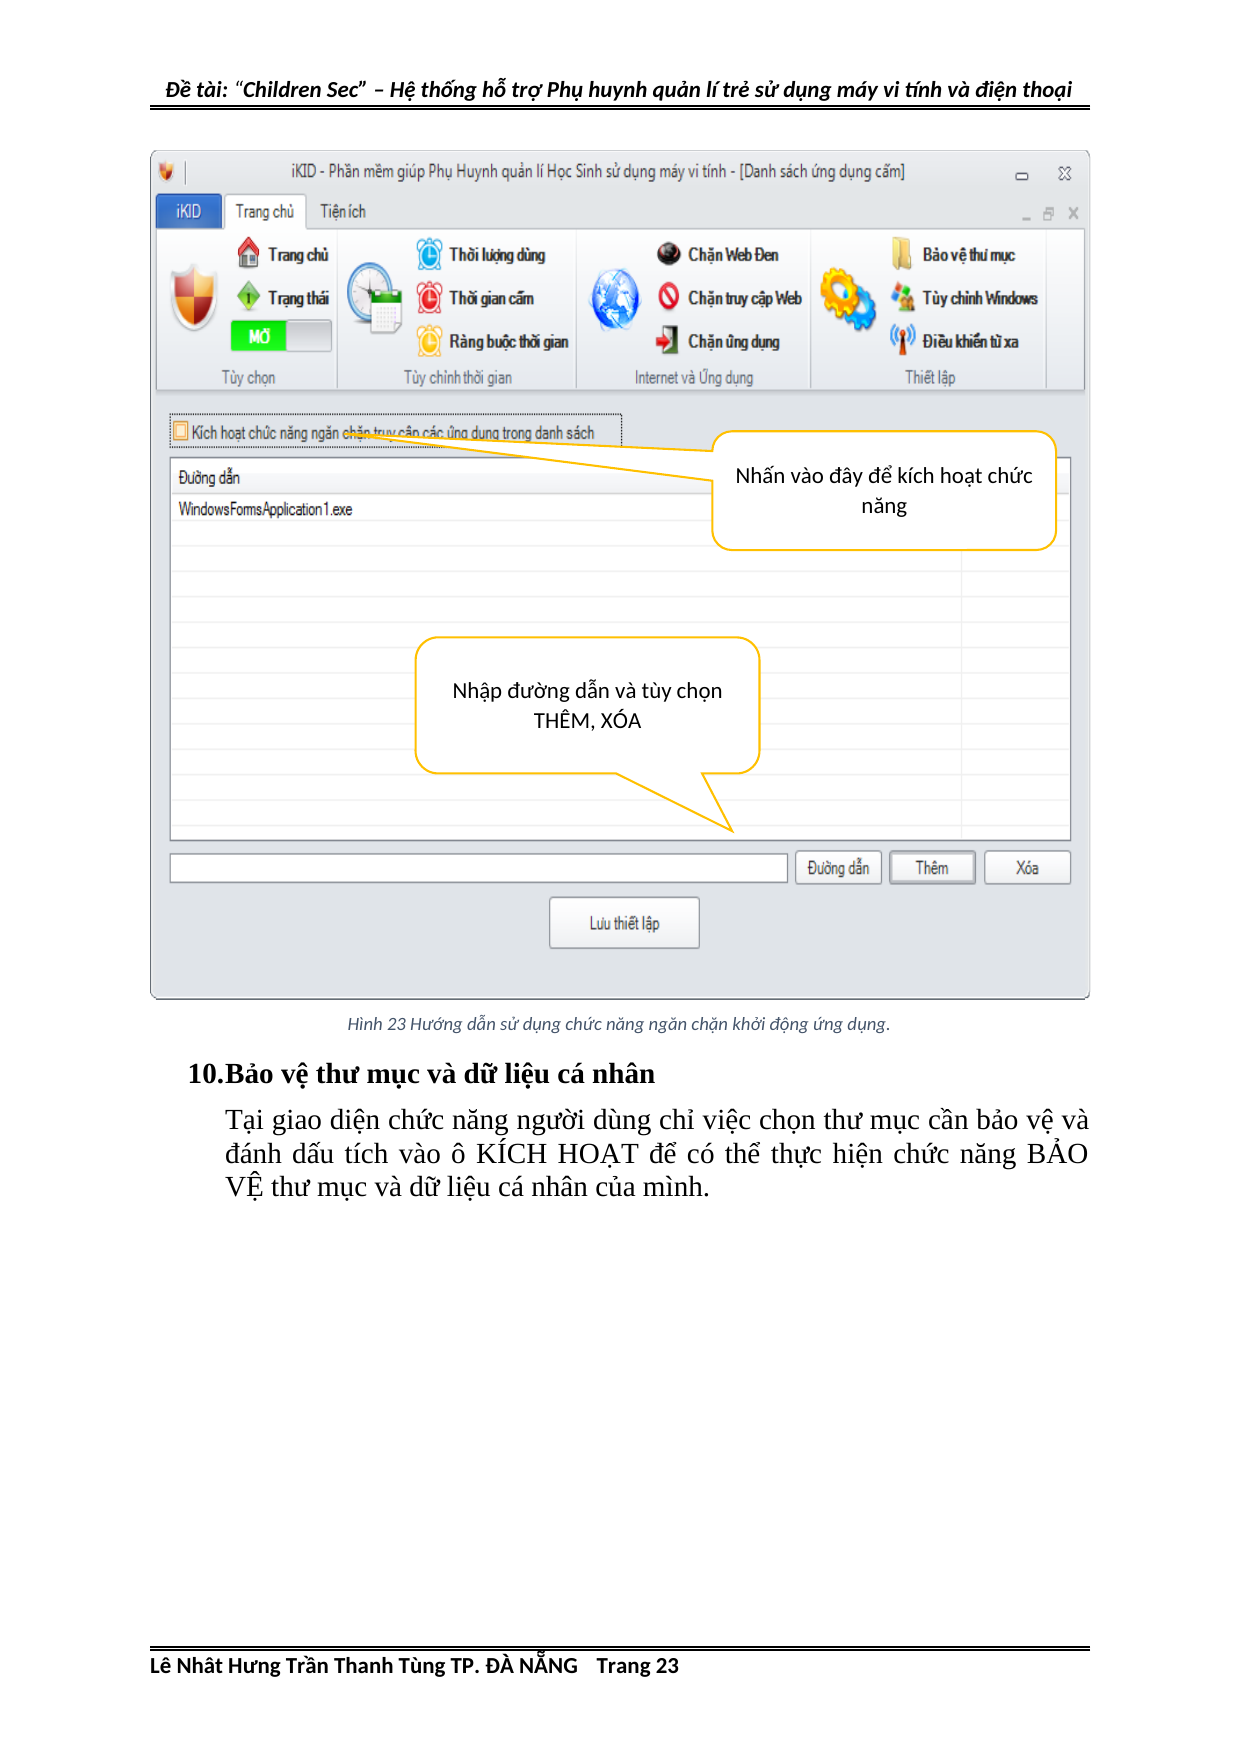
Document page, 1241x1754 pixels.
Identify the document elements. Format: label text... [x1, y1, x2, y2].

list Bảo vệ thư mục và dữ liệu cá nhân [187, 1056, 1090, 1090]
text Tại giao diện chức năng người dùng chỉ việc chọn thư mục cần bảo vệ và đánh dấu tích vào ô KÍCH HOẠT để có thể thực hiện chức năng BẢO VỆ thư mục và dữ liệu cá nhân của mình. [225, 1102, 1090, 1203]
picture [150, 150, 1091, 1000]
